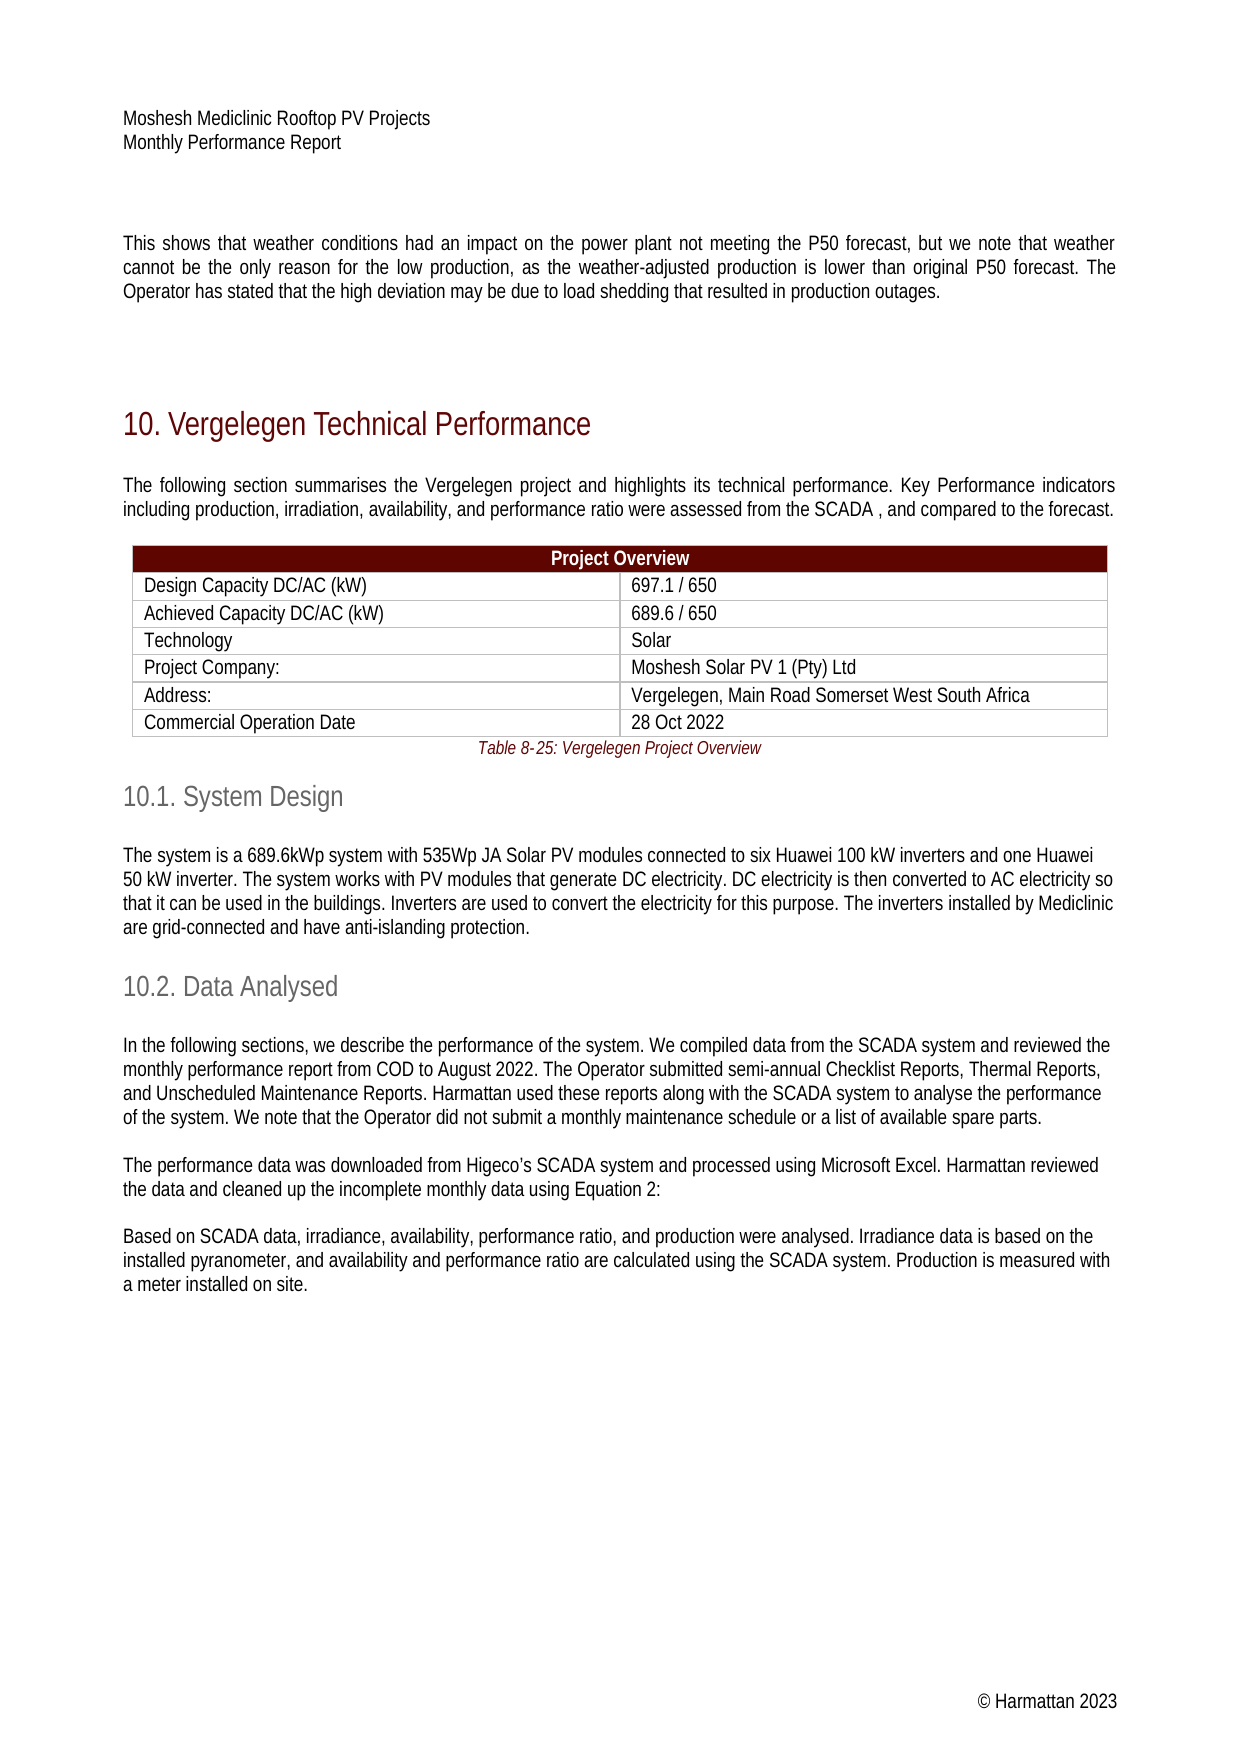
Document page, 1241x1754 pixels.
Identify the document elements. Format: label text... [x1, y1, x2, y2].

text The performance data was downloaded from Higeco’s SCADA system and processed using Microsoft Excel. Harmattan reviewed the data and cleaned up the incomplete monthly data using Equation 2: [123, 1153, 1117, 1201]
table_cell Commercial Operation Date [133, 710, 619, 736]
table_cell 697.1 / 650 [621, 573, 1107, 599]
subtitle System Design [123, 779, 1117, 813]
table_cell Technology [133, 628, 619, 654]
table_cell Achieved Capacity DC/AC (kW) [133, 601, 619, 627]
table_cell Solar [621, 628, 1107, 654]
subtitle Vergelegen Technical Performance [123, 405, 1117, 443]
text The following section summarises the Vergelegen project and highlights its technical performance. Key Performance indicators including production, irradiation, availability, and performance ratio were assessed from the SCADA , and compared to the forecast. [123, 473, 1117, 521]
text This shows that weather conditions had an impact on the power plant not meeting the P50 forecast, but we note that weather cannot be the only reason for the low production, as the weather-adjusted production is lower than original P50 forecast. The Operator has stated that the high deviation may be due to load shedding that resulted in production outages. [123, 231, 1117, 303]
table_cell Design Capacity DC/AC (kW) [133, 573, 619, 599]
table_cell Vergelegen, Main Road Somerset West South Africa [621, 683, 1107, 709]
table_cell Project Company: [133, 655, 619, 681]
table_cell Moshesh Solar PV 1 (Pty) Ltd [621, 655, 1107, 681]
table_cell 689.6 / 650 [621, 601, 1107, 627]
table_header Project Overview [133, 546, 1107, 572]
text In the following sections, we describe the performance of the system. We compiled data from the SCADA system and reviewed the monthly performance report from COD to August 2022. The Operator submitted semi-annual Checklist Reports, Thermal Reports, and Unscheduled Maintenance Reports. Harmattan used these reports along with the SCADA system to analyse the performance of the system. We note that the Operator did not submit a monthly maintenance schedule or a list of available spare parts. [123, 1033, 1117, 1129]
table_cell Address: [133, 683, 619, 709]
text The system is a 689.6kWp system with 535Wp JA Solar PV modules connected to six Huawei 100 kW inverters and one Huawei 50 kW inverter. The system works with PV modules that generate DC electricity. DC electricity is then converted to AC electricity so that it can be used in the buildings. Inverters are used to convert the electricity for this purpose. The inverters installed by Mediclinic are grid-connected and have anti-islanding protection. [123, 843, 1117, 939]
table_cell 28 Oct 2022 [621, 710, 1107, 736]
text Based on SCADA data, irradiance, availability, performance ratio, and production were analysed. Irradiance data is based on the installed pyranometer, and availability and performance ratio are calculated using the SCADA system. Production is measured with a meter installed on site. [123, 1224, 1117, 1296]
subtitle Data Analysed [123, 969, 1117, 1003]
